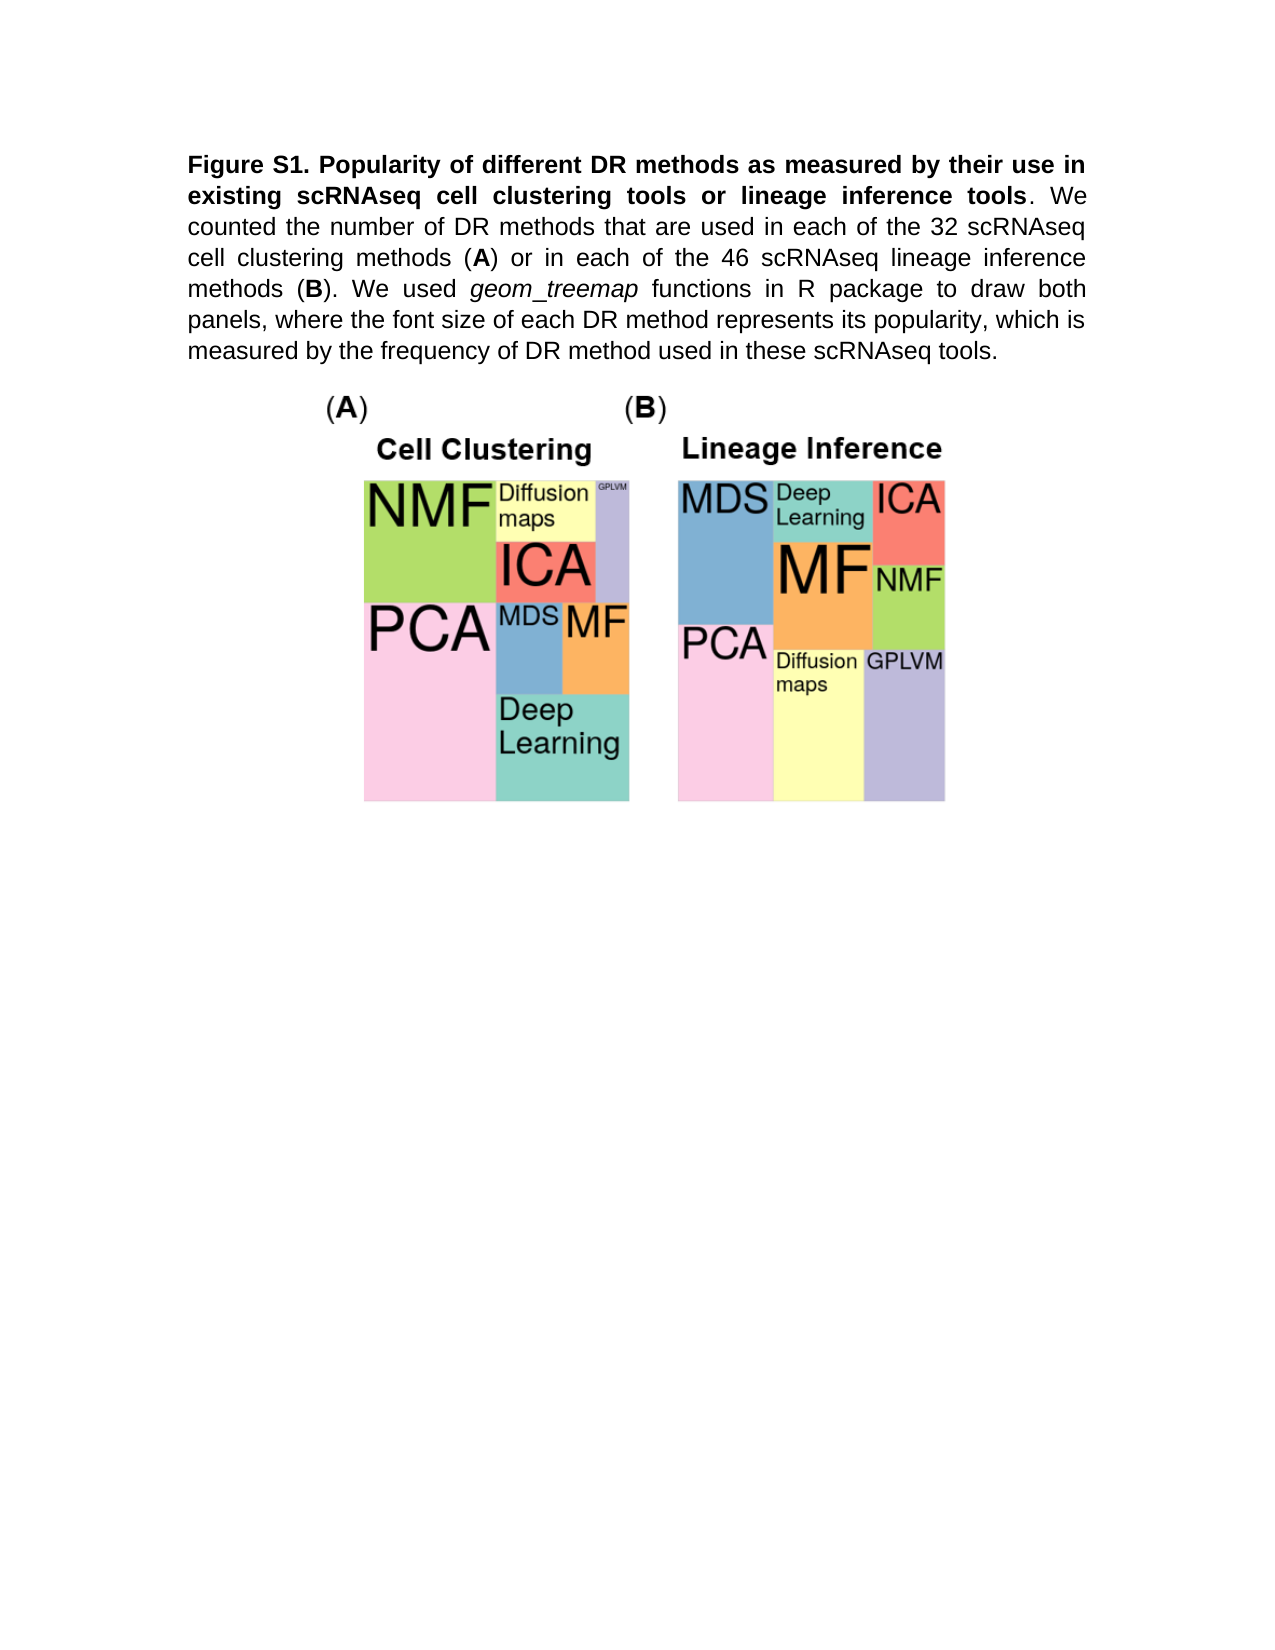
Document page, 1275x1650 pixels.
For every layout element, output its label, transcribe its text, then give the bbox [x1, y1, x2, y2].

text Figure S1. Popularity of different DR methods as measured by their use in existing scRNAseq cell clustering tools or lineage inference tools. We counted the number of DR methods that are used in each of the 32 scRNAseq cell clustering methods (A) or in each of the 46 scRNAseq lineage inference methods (B). We used geom_treemap functions in R package to draw both panels, where the font size of each DR method represents its popularity, which is measured by the frequency of DR method used in these scRNAseq tools. [187, 150, 1087, 365]
picture [310, 383, 966, 813]
